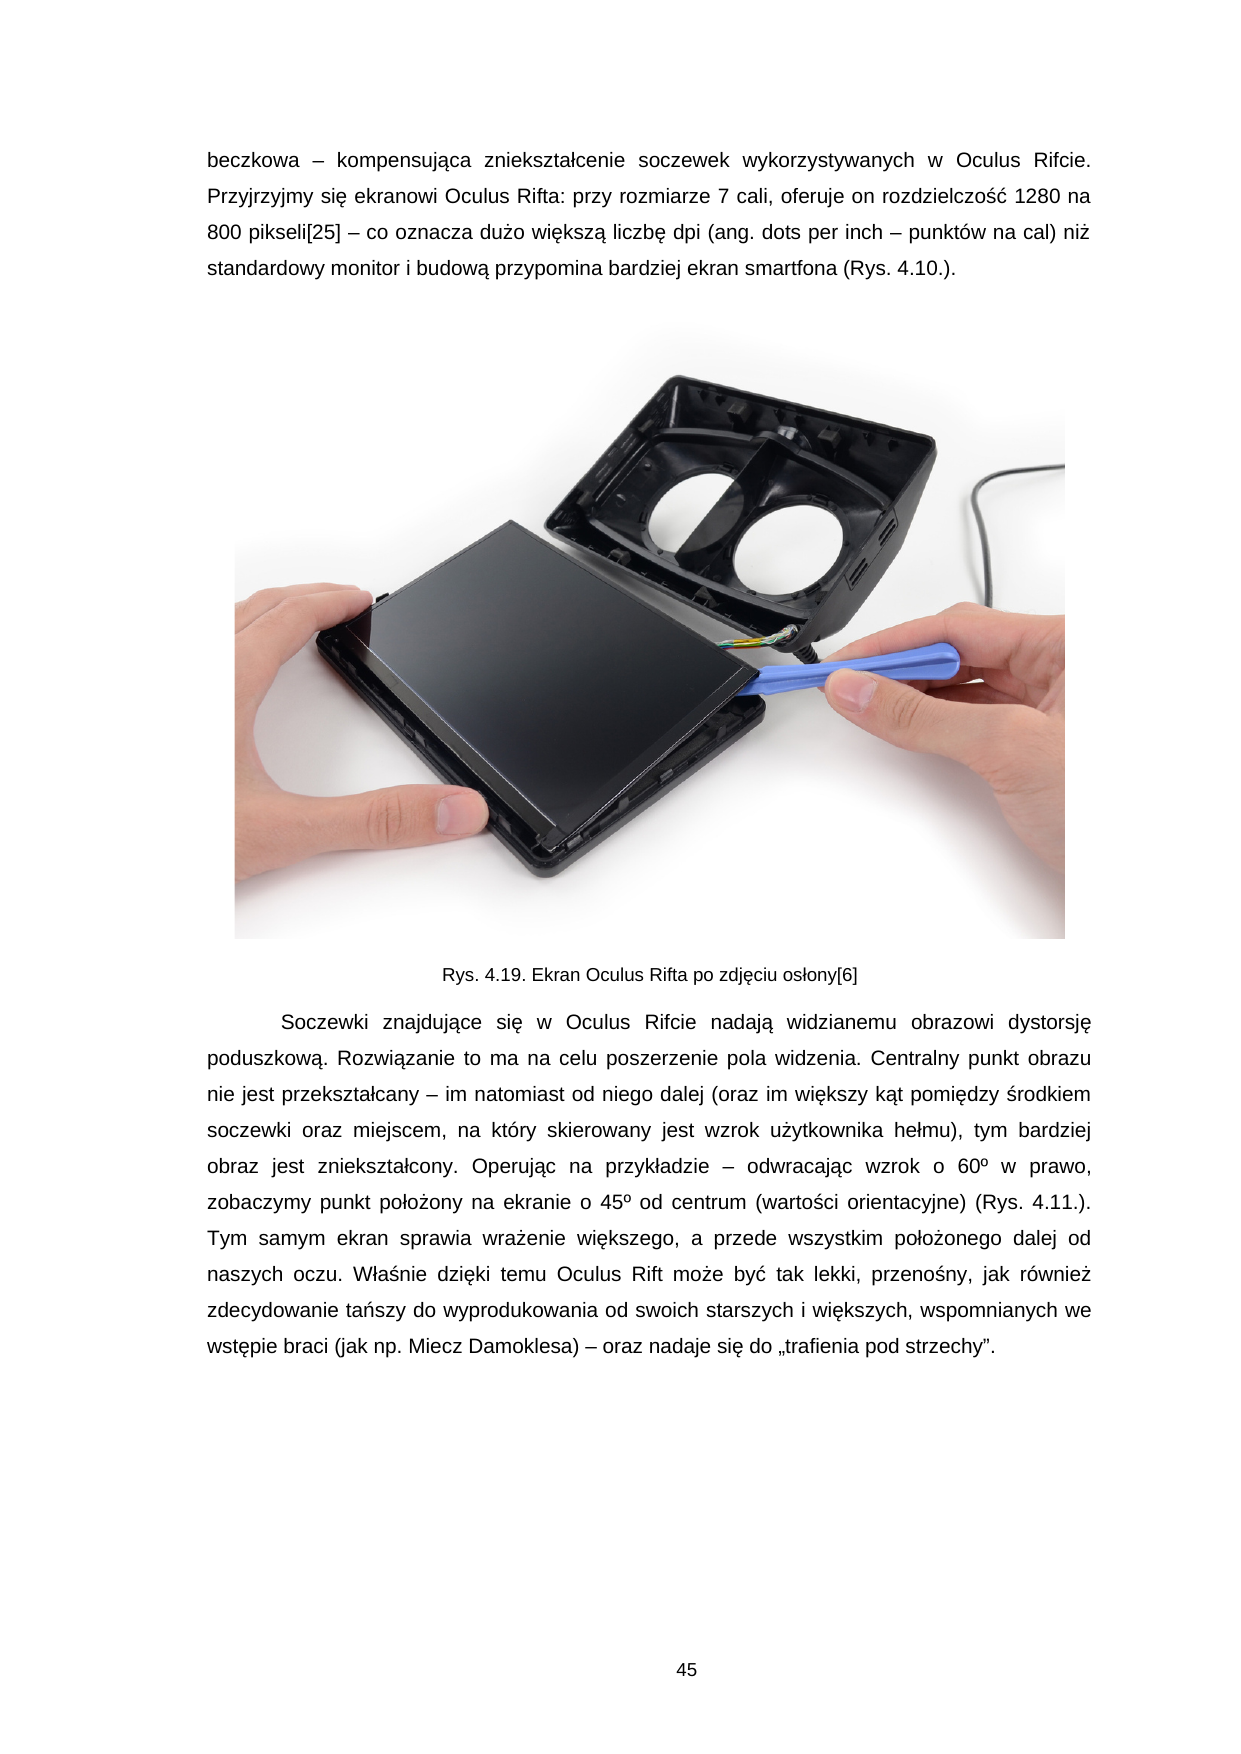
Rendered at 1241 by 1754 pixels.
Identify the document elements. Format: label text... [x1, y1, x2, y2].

picture [234, 316, 1065, 939]
text Rys. 4.19. Ekran Oculus Rifta po zdjęciu osłony[6] [207, 963, 1092, 985]
text Soczewki znajdujące się w Oculus Rifcie nadają widzianemu obrazowi dystorsję poduszkową. Rozwiązanie to ma na celu poszerzenie pola widzenia. Centralny punkt obrazu nie jest przekształcany – im natomiast od niego dalej (oraz im większy kąt pomiędzy środkiem soczewki oraz miejscem, na który skierowany jest wzrok użytkownika hełmu), tym bardziej obraz jest zniekształcony. Operując na przykładzie – odwracając wzrok o 60º w prawo, zobaczymy punkt położony na ekranie o 45º od centrum (wartości orientacyjne) (Rys. 4.11.). Tym samym ekran sprawia wrażenie większego, a przede wszystkim położonego dalej od naszych oczu. Właśnie dzięki temu Oculus Rift może być tak lekki, przenośny, jak również zdecydowanie tańszy do wyprodukowania od swoich starszych i większych, wspomnianych we wstępie braci (jak np. Miecz Damoklesa) – oraz nadaje się do „trafienia pod strzechy”. [207, 1010, 1092, 1357]
